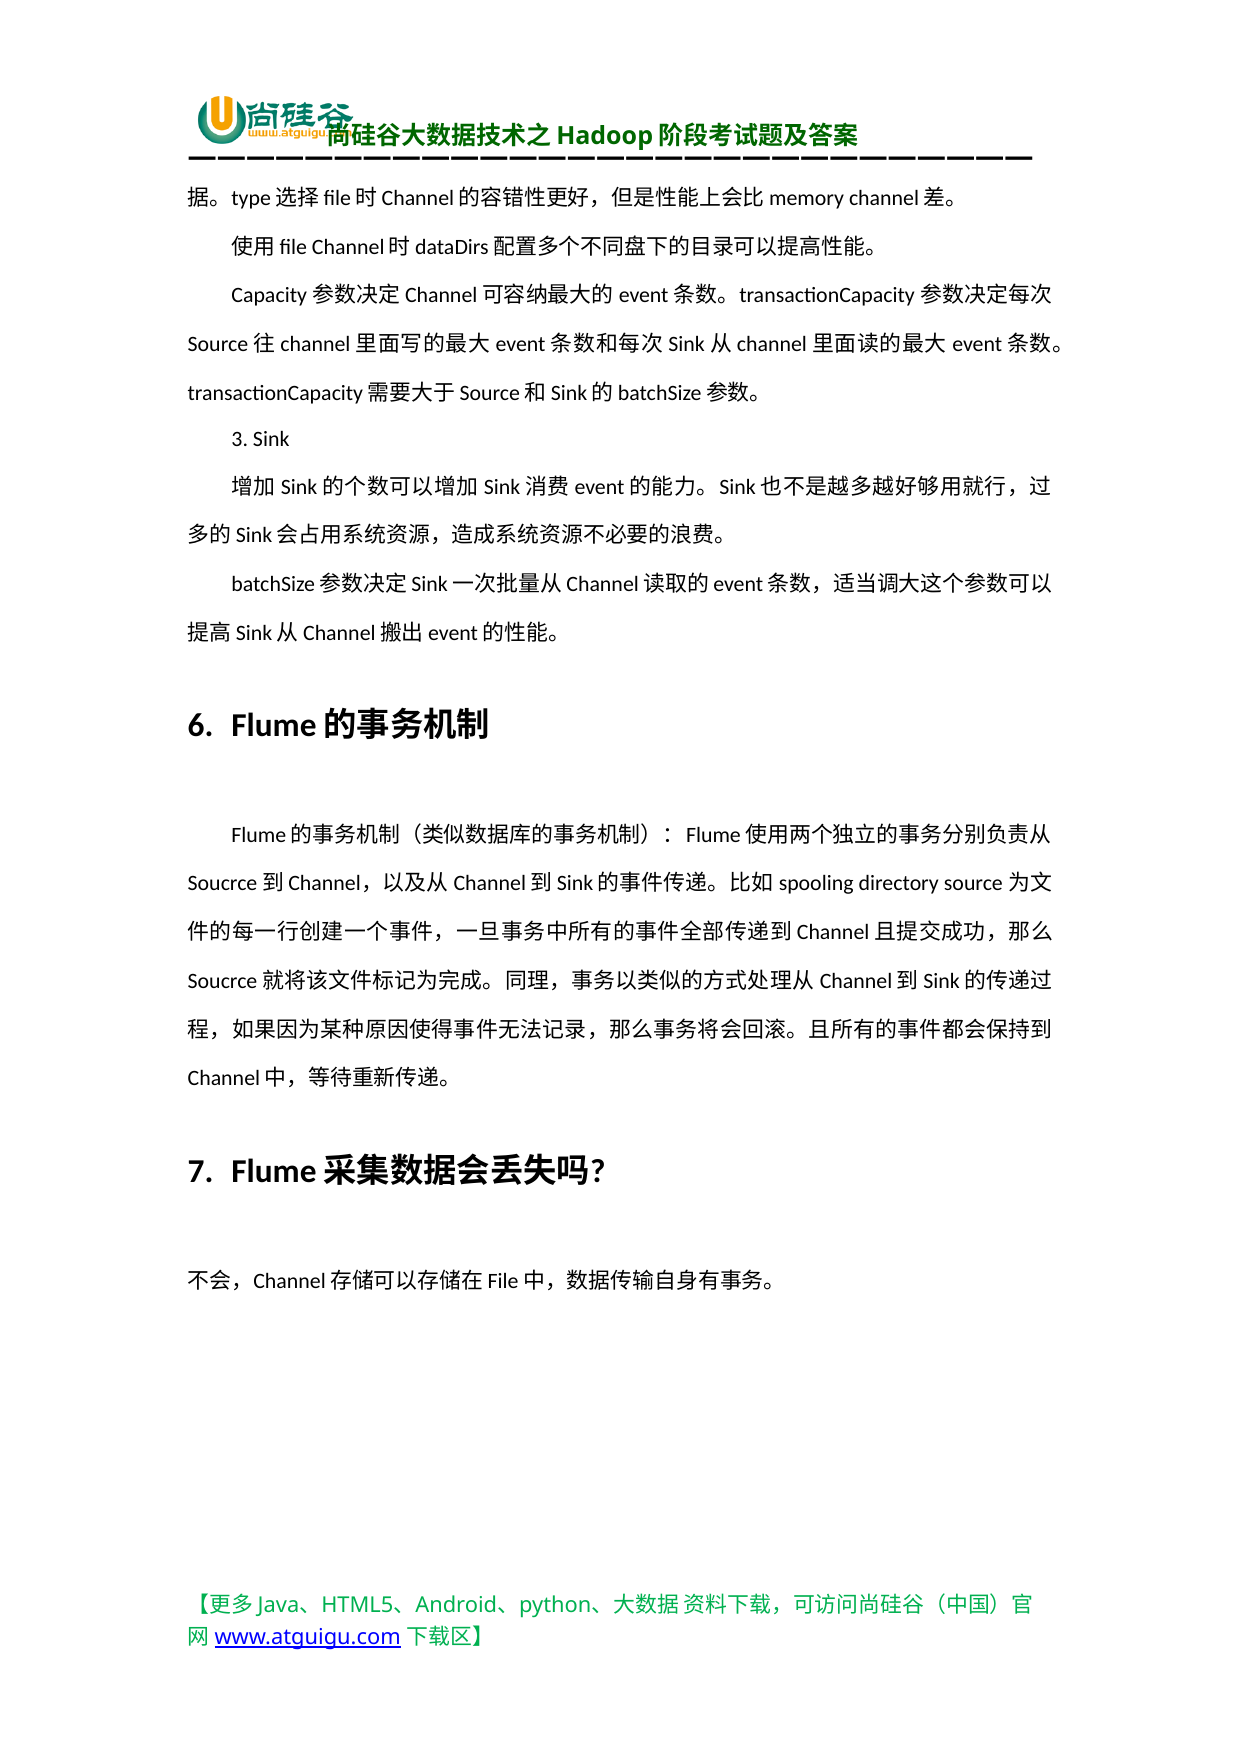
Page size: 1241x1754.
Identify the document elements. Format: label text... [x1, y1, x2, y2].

text type 选择memory时Channel的性能最好，但是如果Flume进程意外挂掉可能会丢失数据。type选择file时Channel的容错性更好，但是性能上会比memory channel差。 [187, 180, 1053, 212]
text 不会，Channel存储可以存储在File中，数据传输自身有事务。 [187, 1262, 1053, 1295]
text batchSize参数决定Sink一次批量从Channel读取的event条数，适当调大这个参数可以提高Sink从Channel搬出event的性能。 [187, 565, 1053, 647]
subtitle Flume采集数据会丢失吗? [187, 1135, 1053, 1200]
text Flume的事务机制（类似数据库的事务机制）：Flume使用两个独立的事务分别负责从Soucrce到Channel，以及从Channel到Sink的事件传递。比如spooling directory source 为文件的每一行创建一个事件，一旦事务中所有的事件全部传递到Channel且提交成功，那么Soucrce就将该文件标记为完成。同理，事务以类似的方式处理从Channel到Sink的传递过程，如果因为某种原因使得事件无法记录，那么事务将会回滚。且所有的事件都会保持到Channel中，等待重新传递。 [187, 816, 1053, 1092]
text 3. Sink [187, 422, 1053, 455]
subtitle Flume的事务机制 [187, 689, 1053, 754]
text 使用file Channel时dataDirs配置多个不同盘下的目录可以提高性能。 [187, 228, 1053, 261]
picture [187, 88, 372, 149]
text Capacity 参数决定Channel可容纳最大的event条数。transactionCapacity 参数决定每次Source往channel里面写的最大event条数和每次Sink从channel里面读的最大event条数。transactionCapacity需要大于Source和Sink的batchSize参数。 [187, 277, 1053, 407]
text 增加Sink的个数可以增加Sink消费event的能力。Sink也不是越多越好够用就行，过多的Sink会占用系统资源，造成系统资源不必要的浪费。 [187, 468, 1053, 549]
